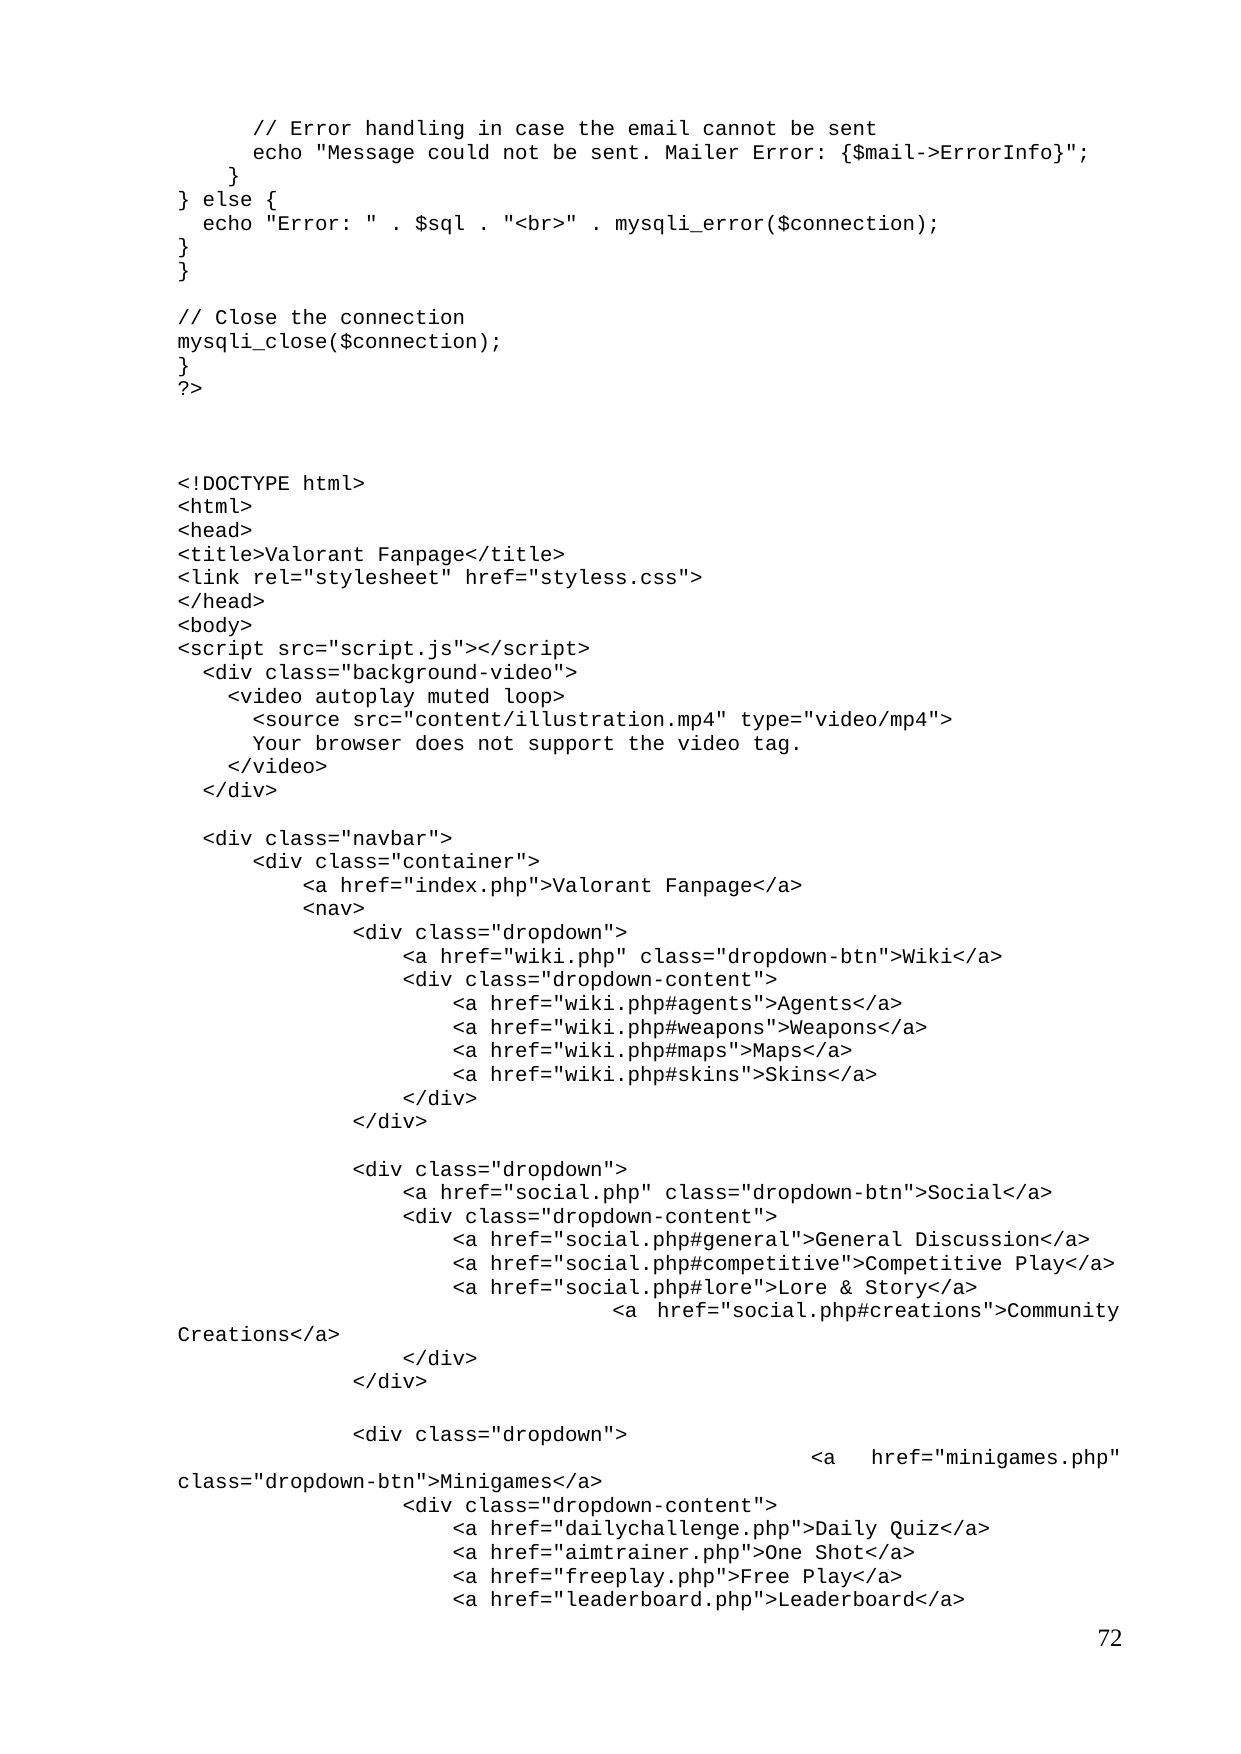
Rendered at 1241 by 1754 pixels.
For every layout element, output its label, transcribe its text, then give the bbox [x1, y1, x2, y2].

text <div class="background-video"> [177, 662, 1122, 686]
text <a href="social.php#creations">Community Creations</a> [177, 1300, 1122, 1348]
text } [177, 236, 1122, 260]
text mysqli_close($connection); [177, 331, 1122, 354]
text <html> [177, 496, 1122, 520]
text </div> [177, 1088, 1122, 1111]
text </div> [177, 1111, 1122, 1135]
text <a href="wiki.php#skins">Skins</a> [177, 1064, 1122, 1088]
text // Error handling in case the email cannot be sent [177, 118, 1122, 142]
text <a href="wiki.php" class="dropdown-btn">Wiki</a> [177, 946, 1122, 969]
text <div class="navbar"> [177, 827, 1122, 851]
text </video> [177, 757, 1122, 780]
text <a href="social.php#lore">Lore & Story</a> [177, 1277, 1122, 1300]
text <a href="dailychallenge.php">Daily Quiz</a> [177, 1518, 1122, 1542]
text } [177, 260, 1122, 284]
text <a href="wiki.php#weapons">Weapons</a> [177, 1017, 1122, 1040]
text Your browser does not support the video tag. [177, 733, 1122, 757]
text </div> [177, 1348, 1122, 1371]
text <link rel="stylesheet" href="styless.css"> [177, 567, 1122, 591]
text echo "Error: " . $sql . "<br>" . mysqli_error($connection); [177, 213, 1122, 236]
text <a href="aimtrainer.php">One Shot</a> [177, 1542, 1122, 1566]
text <video autoplay muted loop> [177, 686, 1122, 709]
text </head> [177, 591, 1122, 615]
text </div> [177, 1371, 1122, 1395]
text <source src="content/illustration.mp4" type="video/mp4"> [177, 709, 1122, 733]
text } [177, 354, 1122, 378]
text <div class="dropdown"> [177, 1158, 1122, 1182]
text <title>Valorant Fanpage</title> [177, 544, 1122, 567]
text <a href="leaderboard.php">Leaderboard</a> [177, 1589, 1122, 1613]
text // Close the connection [177, 307, 1122, 331]
text echo "Message could not be sent. Mailer Error: {$mail->ErrorInfo}"; [177, 142, 1122, 165]
text <a href="index.php">Valorant Fanpage</a> [177, 875, 1122, 898]
text </div> [177, 780, 1122, 804]
text <div class="container"> [177, 851, 1122, 875]
text } [177, 165, 1122, 189]
text <a href="freeplay.php">Free Play</a> [177, 1566, 1122, 1589]
text <div class="dropdown-content"> [177, 969, 1122, 993]
text <a href="minigames.php" class="dropdown-btn">Minigames</a> [177, 1447, 1122, 1495]
text <div class="dropdown"> [177, 922, 1122, 946]
text <body> [177, 615, 1122, 638]
text <a href="social.php" class="dropdown-btn">Social</a> [177, 1182, 1122, 1206]
text <div class="dropdown-content"> [177, 1495, 1122, 1518]
text <a href="social.php#general">General Discussion</a> [177, 1229, 1122, 1253]
text <a href="wiki.php#maps">Maps</a> [177, 1040, 1122, 1064]
text ?> [177, 378, 1122, 402]
text } else { [177, 189, 1122, 213]
text <a href="wiki.php#agents">Agents</a> [177, 993, 1122, 1017]
text <head> [177, 520, 1122, 544]
text <a href="social.php#competitive">Competitive Play</a> [177, 1253, 1122, 1277]
text <nav> [177, 898, 1122, 922]
text <script src="script.js"></script> [177, 638, 1122, 662]
text <div class="dropdown"> [177, 1424, 1122, 1447]
text <!DOCTYPE html> [177, 473, 1122, 496]
text <div class="dropdown-content"> [177, 1206, 1122, 1229]
